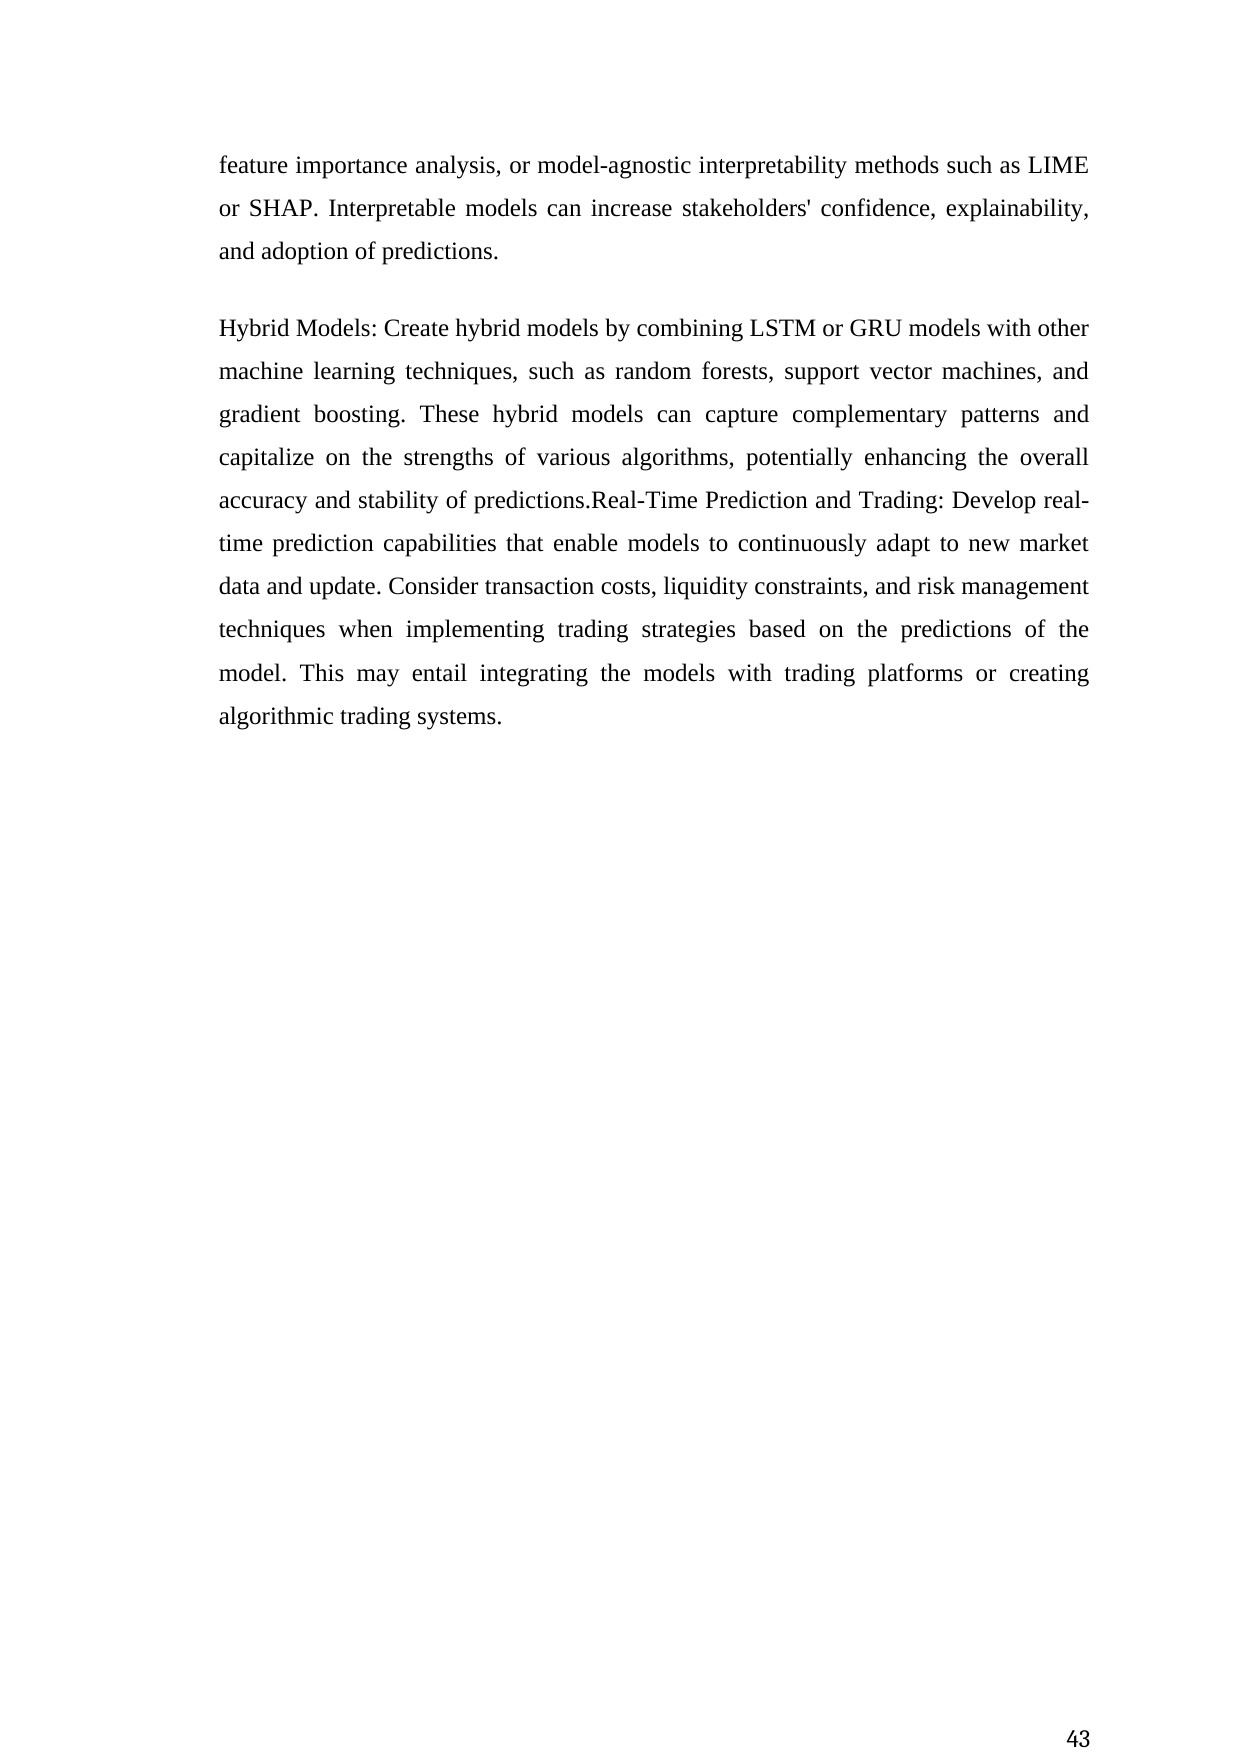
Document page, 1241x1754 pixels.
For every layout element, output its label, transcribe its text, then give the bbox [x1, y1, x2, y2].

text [218, 150, 1090, 265]
text Hybrid Models: Create hybrid models by combining LSTM or GRU models with other machine learning techniques, such as random forests, support vector machines, and gradient boosting. These hybrid models can capture complementary patterns and capitalize on the strengths of various algorithms, potentially enhancing the overall accuracy and stability of predictions.Real-Time Prediction and Trading: Develop real-time prediction capabilities that enable models to continuously adapt to new market data and update. Consider transaction costs, liquidity constraints, and risk management techniques when implementing trading strategies based on the predictions of the model. This may entail integrating the models with trading platforms or creating algorithmic trading systems. [218, 313, 1090, 729]
